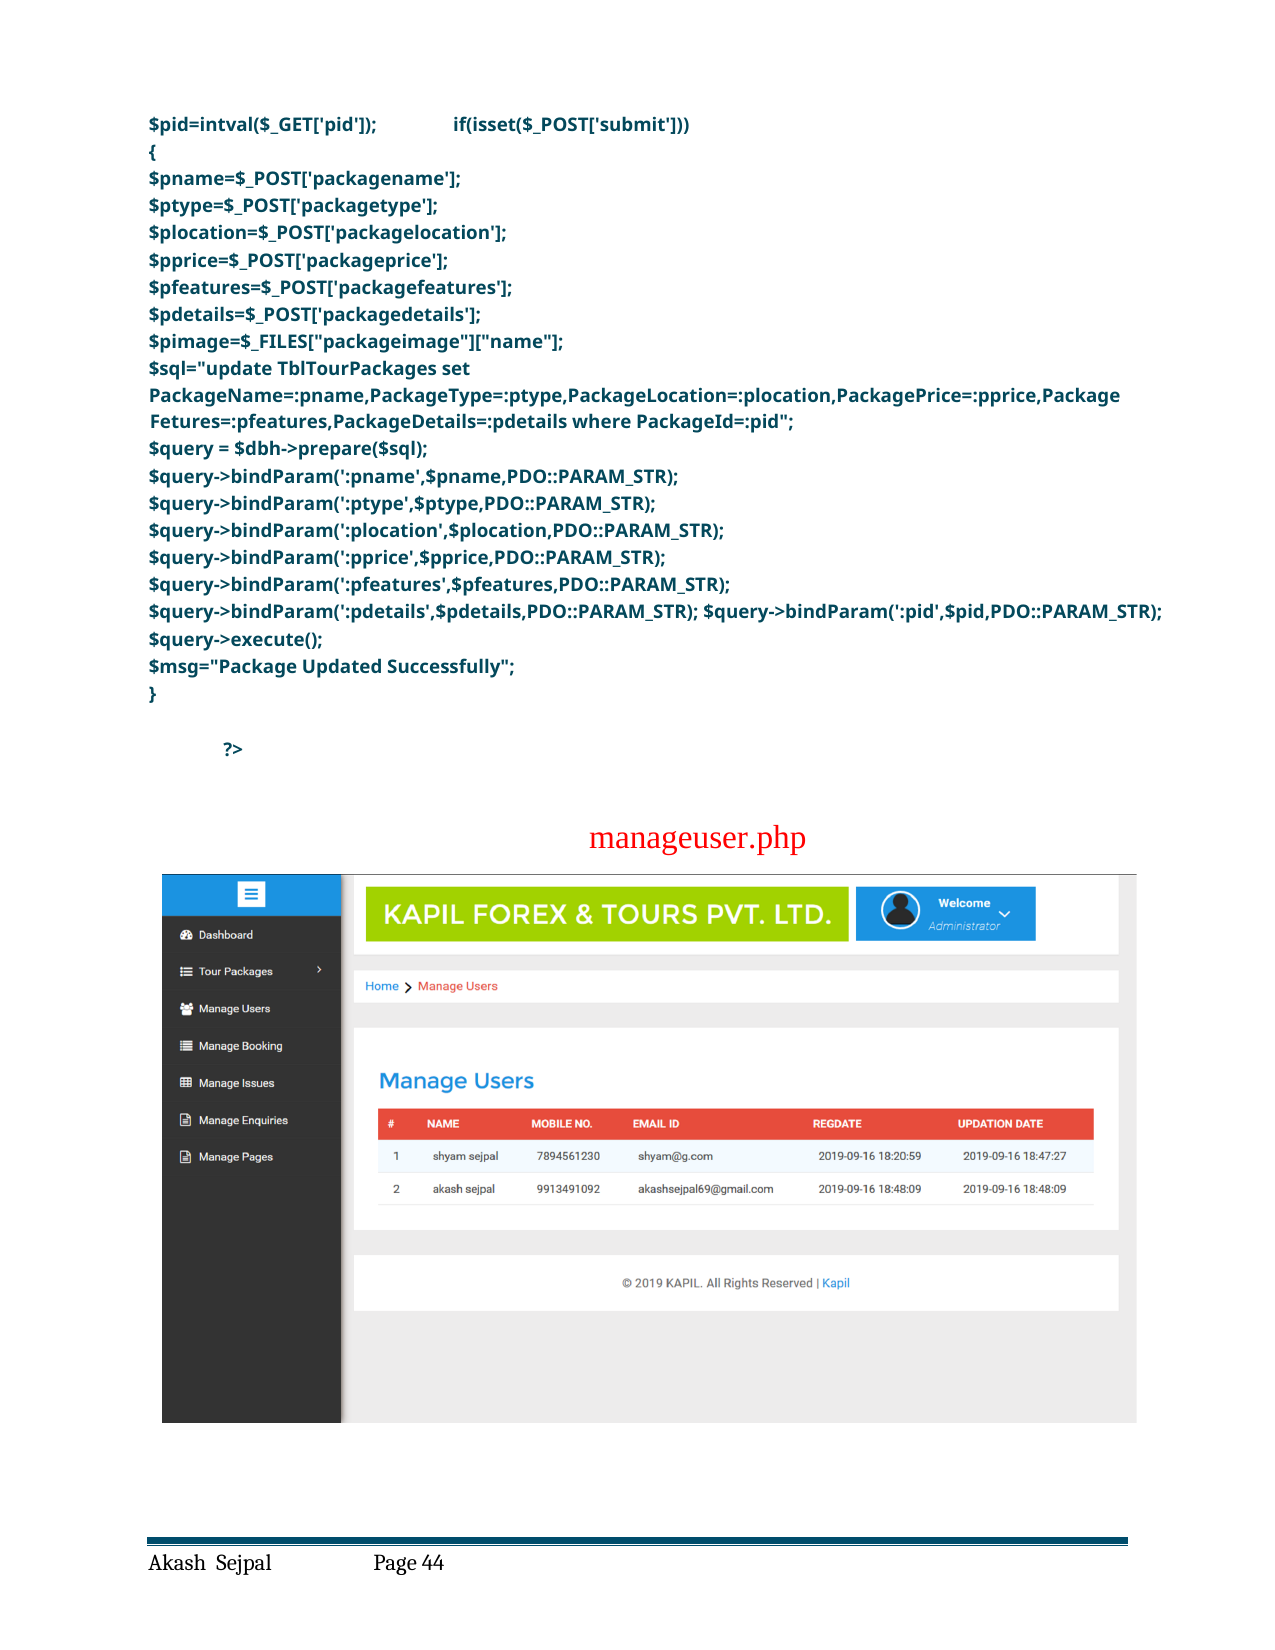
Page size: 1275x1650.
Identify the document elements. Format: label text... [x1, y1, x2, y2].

text $sql="update TblTourPackages set [148, 356, 1247, 381]
text $pfeatures=$_POST['packagefeatures']; [148, 274, 1247, 299]
text $query->execute(); [148, 626, 1247, 652]
text manageuser.php [148, 817, 1247, 855]
text $pname=$_POST['packagename']; [148, 165, 1247, 191]
text $query = $dbh->prepare($sql); [148, 436, 1247, 461]
text $ptype=$_POST['packagetype']; [148, 192, 1247, 218]
picture [161, 874, 1137, 1423]
text $query->bindParam(':pdetails',$pdetails,PDO::PARAM_STR); $query->bindParam(':pid',$pid,PDO::PARAM_STR); [148, 599, 1247, 624]
text $pimage=$_FILES["packageimage"]["name"]; [148, 328, 1247, 354]
text { [148, 138, 1247, 164]
text $query->bindParam(':ptype',$ptype,PDO::PARAM_STR); [148, 490, 1247, 516]
text PackageName=:pname,PackageType=:ptype,PackageLocation=:plocation,PackagePrice=:pprice,Package Fetures=:pfeatures,PackageDetails=:pdetails where PackageId=:pid"; [148, 383, 1247, 434]
text $pdetails=$_POST['packagedetails']; [148, 301, 1247, 327]
text $pid=intval($_GET['pid']); if(isset($_POST['submit'])) [148, 111, 692, 136]
text $query->bindParam(':plocation',$plocation,PDO::PARAM_STR); [148, 517, 1247, 543]
text $query->bindParam(':pname',$pname,PDO::PARAM_STR); [148, 463, 1247, 488]
text $msg="Package Updated Successfully"; [148, 653, 1247, 679]
text } [148, 680, 1247, 706]
text $plocation=$_POST['packagelocation']; [148, 220, 1247, 245]
text ?> [148, 736, 1247, 762]
text $query->bindParam(':pprice',$pprice,PDO::PARAM_STR); [148, 544, 1247, 570]
text $query->bindParam(':pfeatures',$pfeatures,PDO::PARAM_STR); [148, 572, 1247, 597]
text $pprice=$_POST['packageprice']; [148, 247, 1247, 272]
